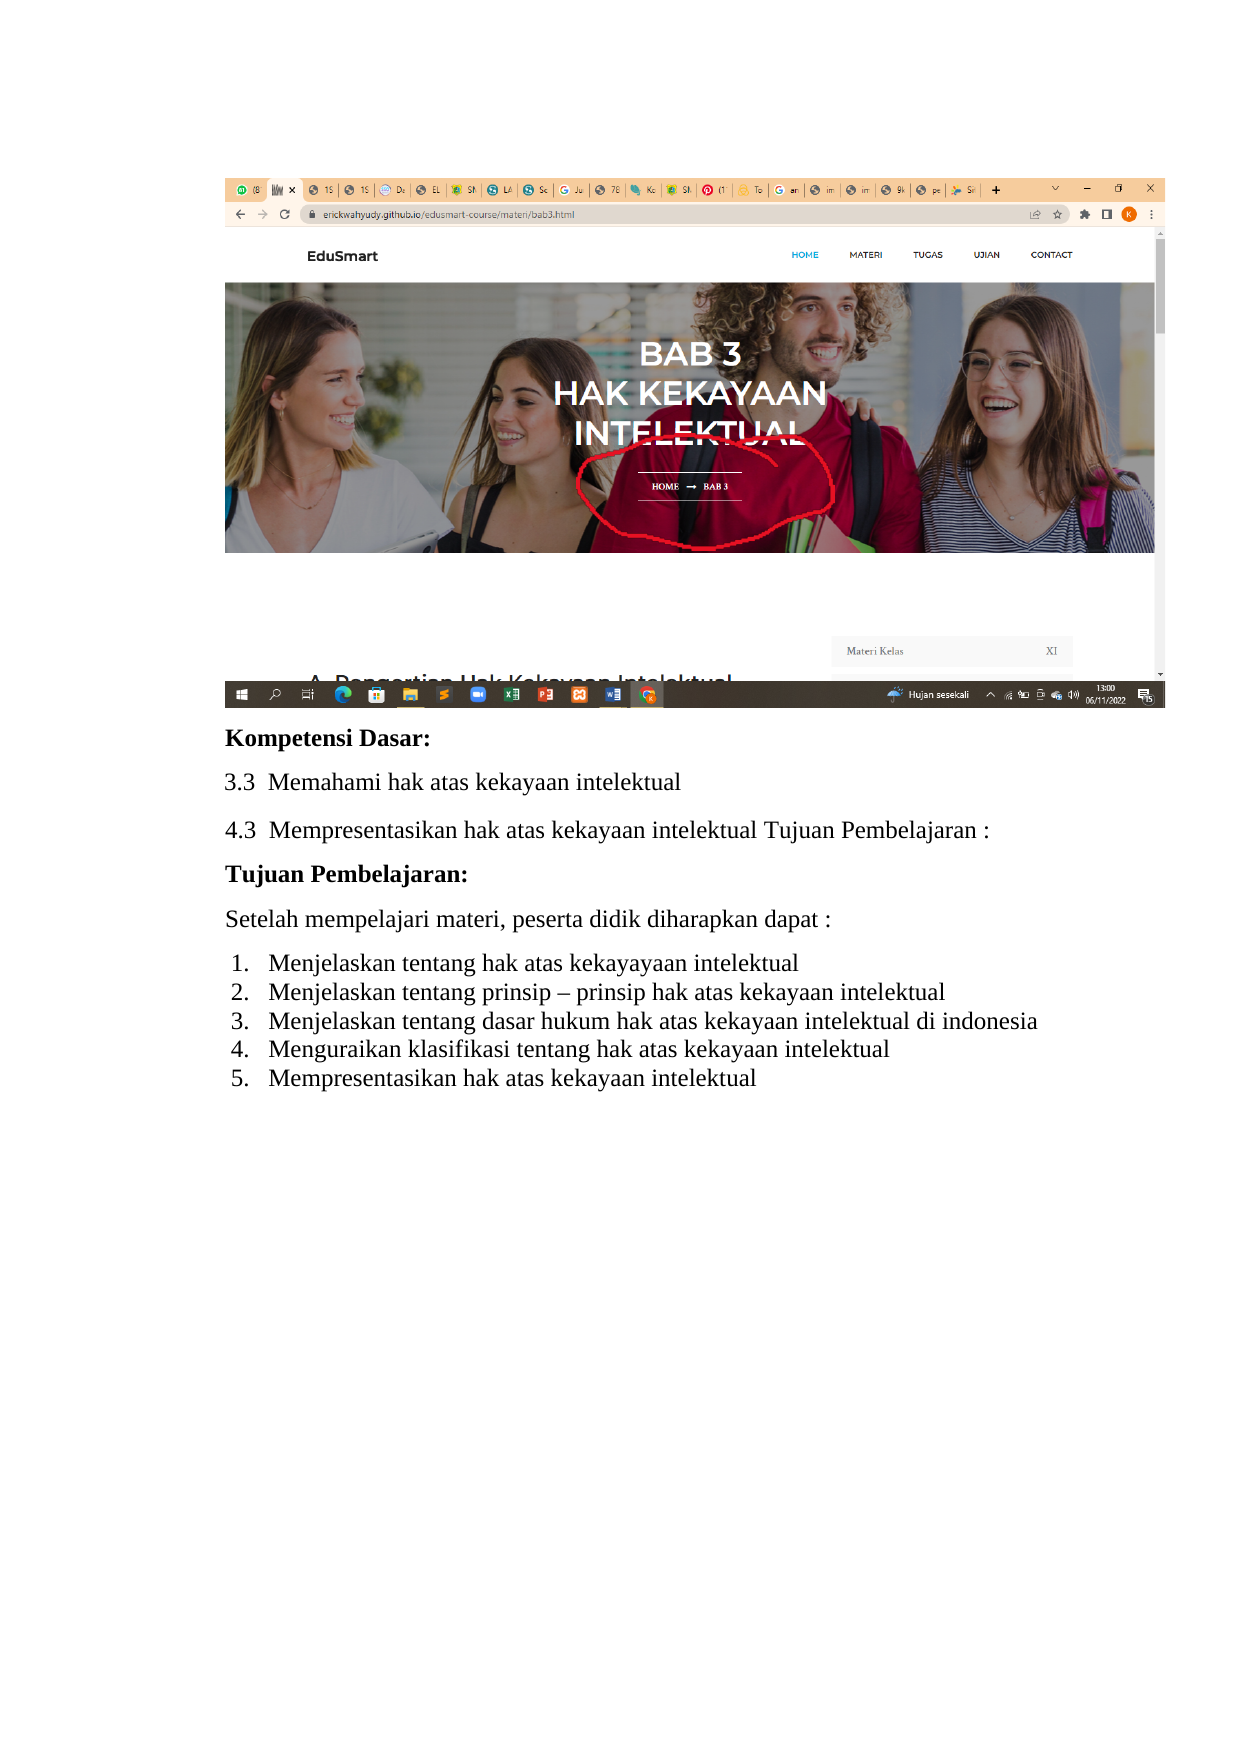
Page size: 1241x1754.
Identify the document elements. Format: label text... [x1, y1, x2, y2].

list Menguraikan klasifikasi tentang hak atas kekayaan intelektual [231, 1034, 1090, 1063]
list Menjelaskan tentang prinsip – prinsip hak atas kekayaan intelektual [231, 977, 1090, 1006]
list Mempresentasikan hak atas kekayaan intelektual [231, 1063, 1090, 1092]
text Setelah mempelajari materi, peserta didik diharapkan dapat : [225, 904, 1090, 933]
text Tujuan Pembelajaran: [225, 859, 1090, 888]
text 3.3 Memahami hak atas kekayaan intelektual [224, 767, 1090, 796]
list Menjelaskan tentang dasar hukum hak atas kekayaan intelektual di indonesia [231, 1006, 1090, 1034]
list Menjelaskan tentang hak atas kekayayaan intelektual [231, 948, 1090, 977]
text Kompetensi Dasar: [225, 723, 1090, 752]
picture [225, 178, 1166, 708]
text 4.3 Mempresentasikan hak atas kekayaan intelektual Tujuan Pembelajaran : [225, 815, 1090, 844]
